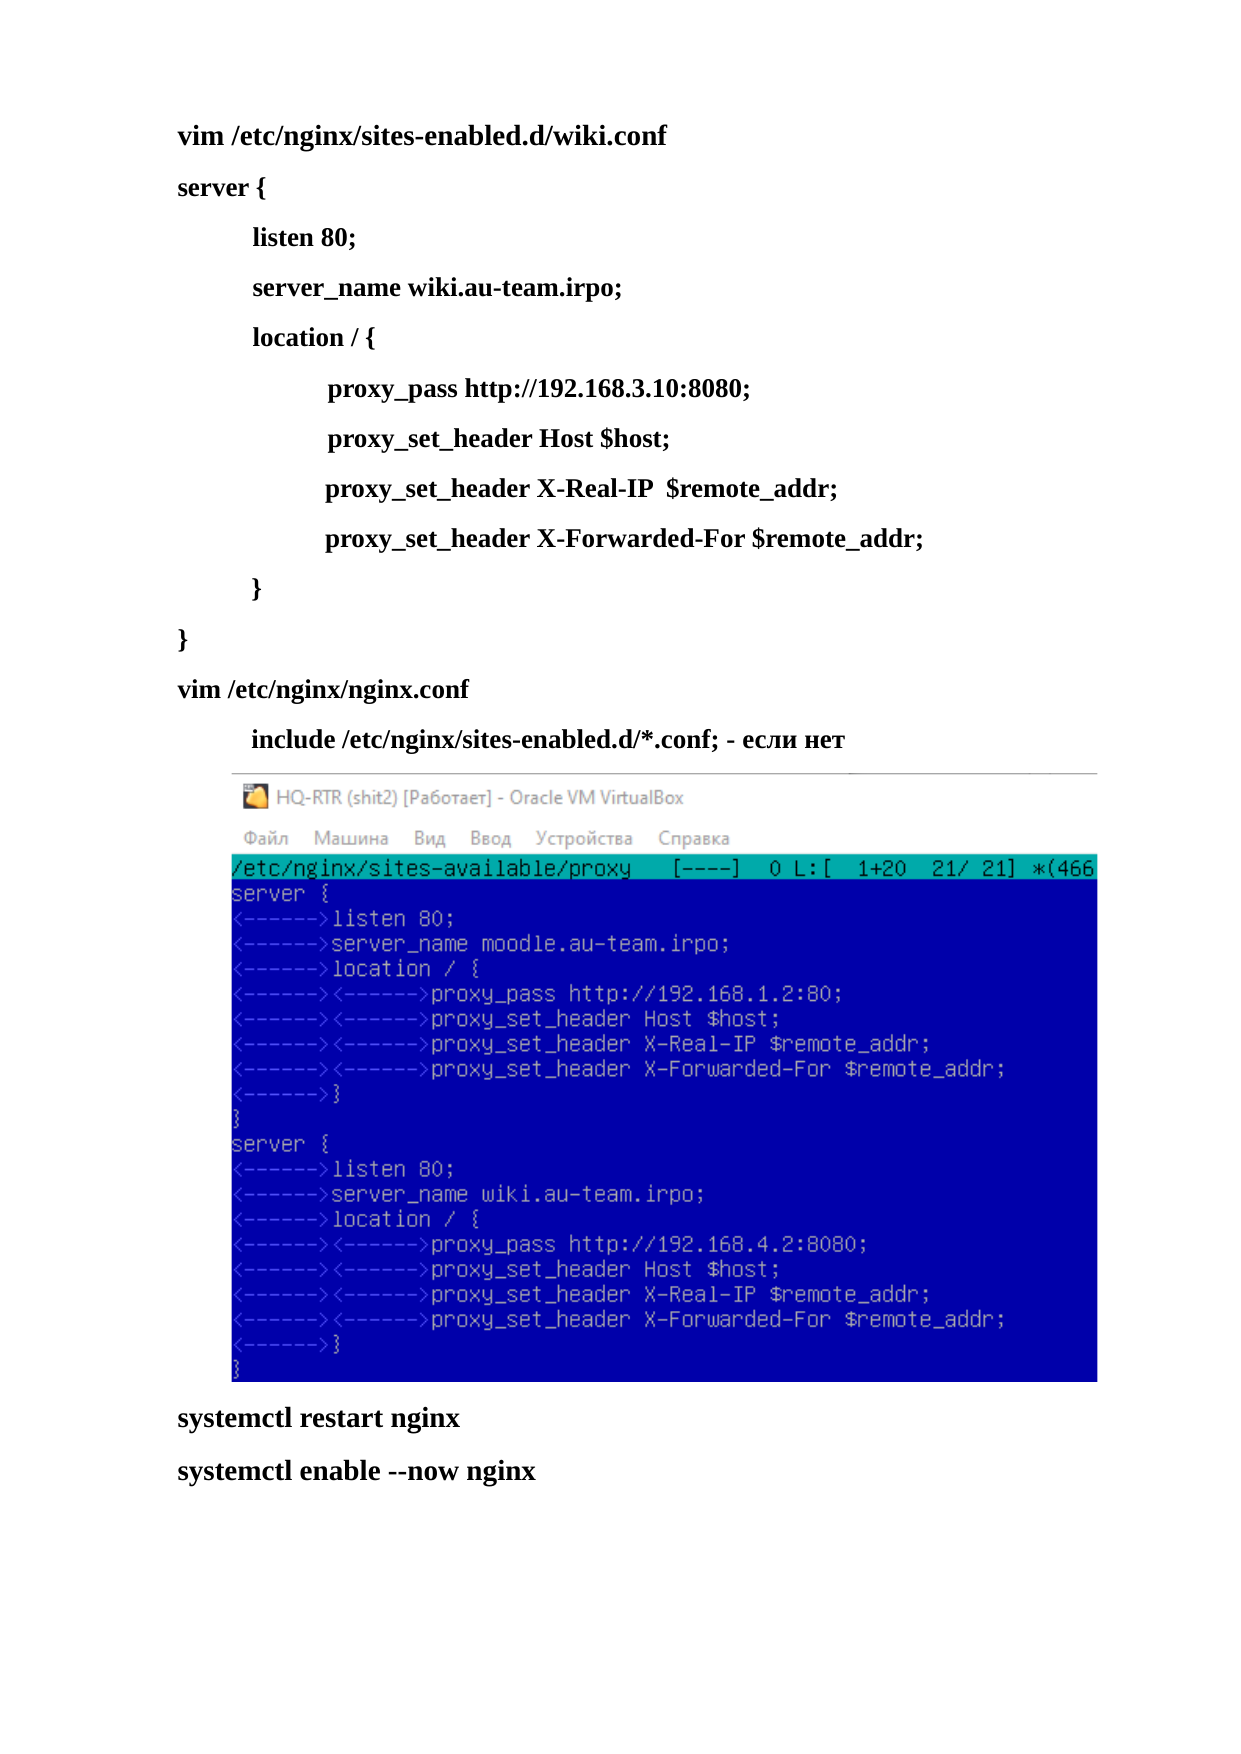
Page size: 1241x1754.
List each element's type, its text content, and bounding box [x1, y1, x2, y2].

text systemctl restart nginx [177, 1400, 1152, 1434]
text proxy_set_header X-Real-IP $remote_addr; [177, 472, 1152, 503]
picture [231, 773, 1098, 1382]
text proxy_set_header X-Forwarded-For $remote_addr; [177, 522, 1152, 553]
text listen 80; [177, 221, 1152, 252]
text location / { [177, 322, 1152, 353]
text } [177, 623, 1152, 654]
text include /etc/nginx/sites-enabled.d/*.conf; - если нет [177, 723, 1152, 754]
text proxy_pass http://192.168.3.10:8080; [252, 372, 1152, 403]
text server_name wiki.au-team.irpo; [177, 271, 1152, 302]
text server { [177, 171, 1152, 202]
text proxy_set_header Host $host; [252, 422, 1152, 453]
text systemctl enable --now nginx [177, 1453, 1152, 1487]
text vim /etc/nginx/sites-enabled.d/wiki.conf [177, 118, 1152, 152]
text } [177, 573, 1152, 604]
text vim /etc/nginx/nginx.conf [177, 673, 1152, 704]
